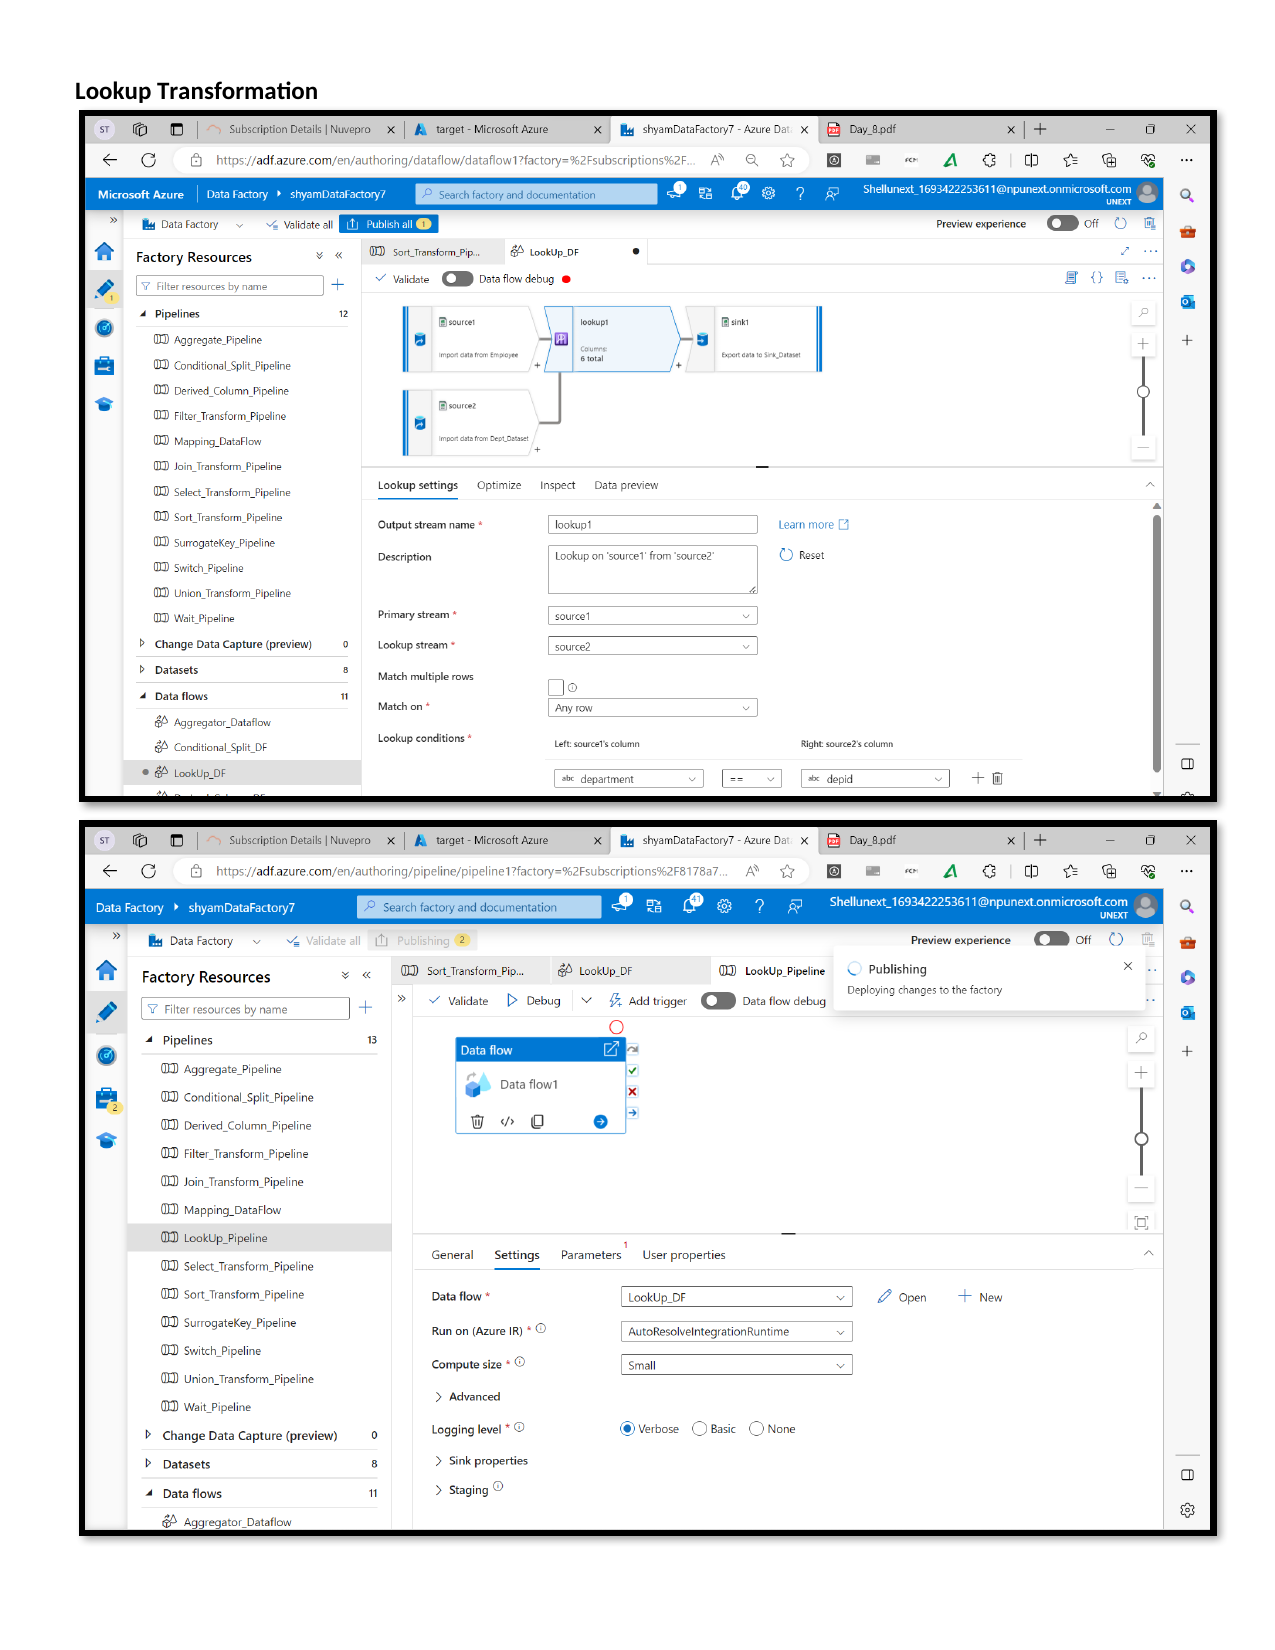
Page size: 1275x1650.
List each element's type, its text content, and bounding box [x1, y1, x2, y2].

picture [85, 827, 1210, 1530]
picture [85, 116, 1210, 796]
text Lookup Transformation [75, 75, 1200, 106]
